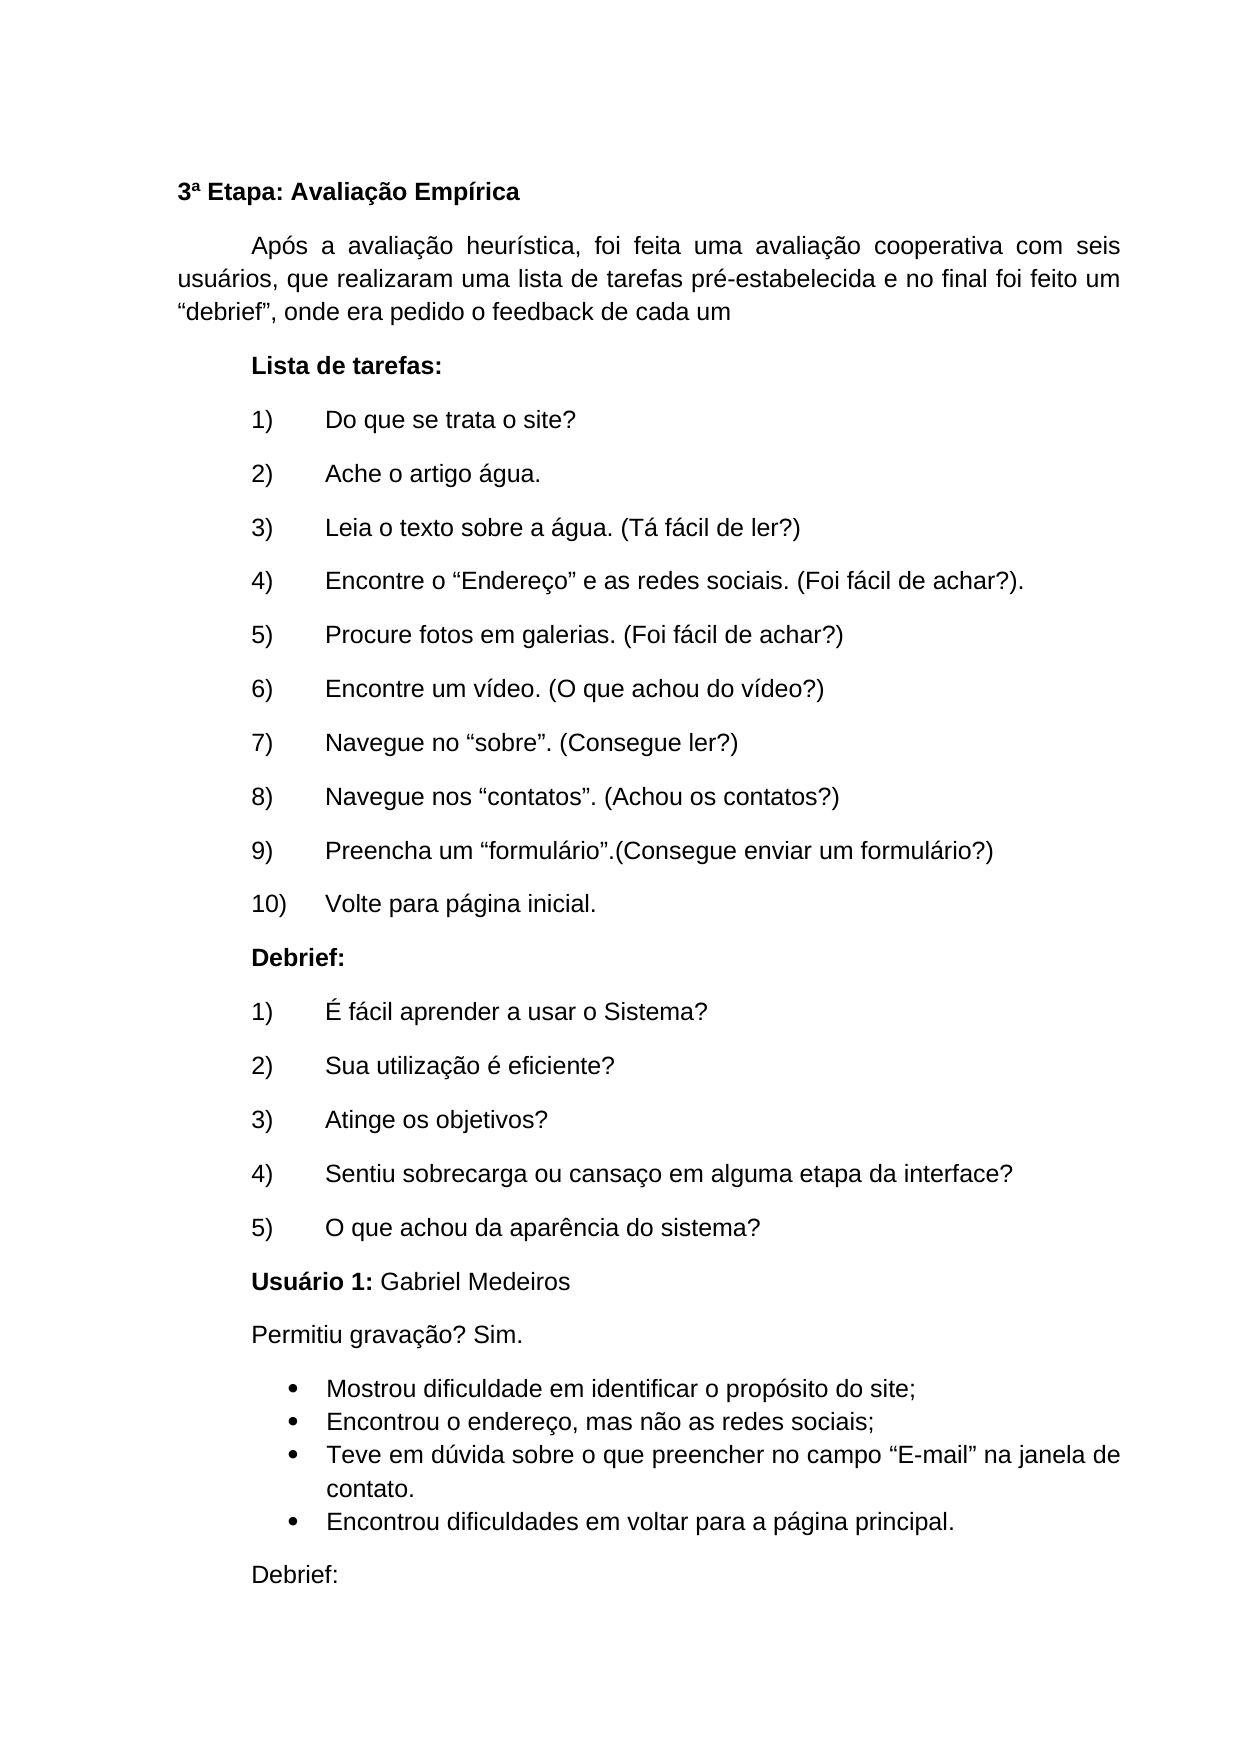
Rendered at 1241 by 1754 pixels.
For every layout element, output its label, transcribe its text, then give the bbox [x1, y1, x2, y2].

list Mostrou dificuldade em identificar o propósito do site; [288, 1374, 1122, 1403]
list Teve em dúvida sobre o que preencher no campo “E-mail” na janela de contato. [288, 1440, 1122, 1502]
text 10) Volte para página inicial. [177, 889, 1122, 918]
text 2) Ache o artigo água. [177, 459, 1122, 487]
text Após a avaliação heurística, foi feita uma avaliação cooperativa com seis usuários, que realizaram uma lista de tarefas pré-estabelecida e no final foi feito um “debrief”, onde era pedido o feedback de cada um [177, 231, 1122, 326]
text 5) O que achou da aparência do sistema? [177, 1213, 1122, 1241]
text Usuário 1: Gabriel Medeiros [177, 1266, 1122, 1295]
text Lista de tarefas: [177, 351, 1122, 380]
text 9) Preencha um “formulário”.(Consegue enviar um formulário?) [177, 836, 1122, 864]
list Encontrou o endereço, mas não as redes sociais; [288, 1407, 1122, 1436]
text 6) Encontre um vídeo. (O que achou do vídeo?) [177, 674, 1122, 703]
text 4) Sentiu sobrecarga ou cansaço em alguma etapa da interface? [177, 1159, 1122, 1187]
text 2) Sua utilização é eficiente? [177, 1051, 1122, 1080]
text 7) Navegue no “sobre”. (Consegue ler?) [177, 728, 1122, 757]
text Permitiu gravação? Sim. [251, 1320, 1122, 1349]
text 3ª Etapa: Avaliação Empírica [177, 177, 1122, 206]
text 4) Encontre o “Endereço” e as redes sociais. (Foi fácil de achar?). [177, 566, 1122, 595]
text Debrief: [251, 1561, 1122, 1589]
text Debrief: [177, 943, 1122, 972]
text 1) É fácil aprender a usar o Sistema? [177, 997, 1122, 1026]
text 8) Navegue nos “contatos”. (Achou os contatos?) [177, 782, 1122, 811]
text 5) Procure fotos em galerias. (Foi fácil de achar?) [177, 620, 1122, 649]
text 3) Leia o texto sobre a água. (Tá fácil de ler?) [177, 512, 1122, 541]
text 3) Atinge os objetivos? [177, 1105, 1122, 1134]
text 1) Do que se trata o site? [177, 405, 1122, 433]
list Encontrou dificuldades em voltar para a página principal. [288, 1507, 1122, 1535]
